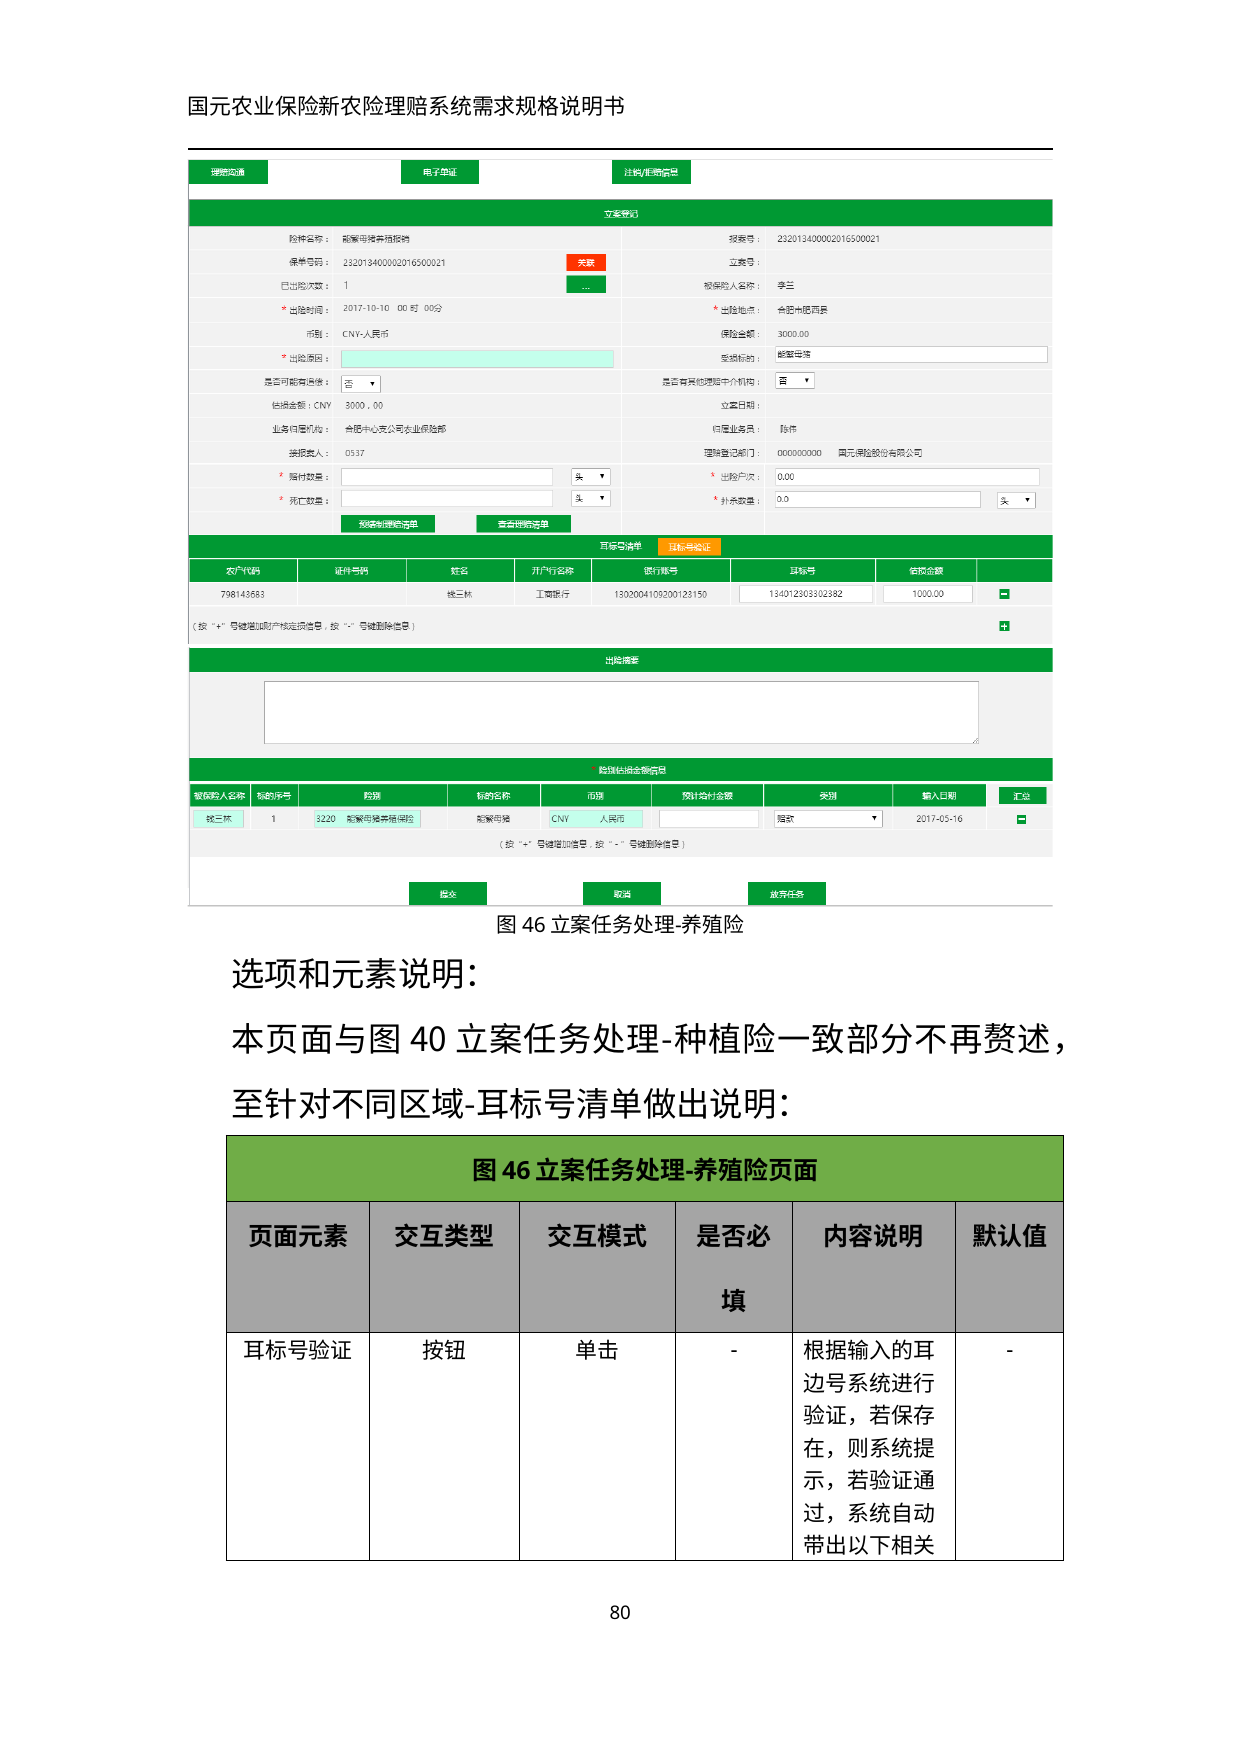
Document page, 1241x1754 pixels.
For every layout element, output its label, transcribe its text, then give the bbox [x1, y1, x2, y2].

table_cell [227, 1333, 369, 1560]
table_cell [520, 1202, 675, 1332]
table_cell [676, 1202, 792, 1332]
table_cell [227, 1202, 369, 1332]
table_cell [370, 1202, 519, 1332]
text 图 46立案任务处理-养殖险 [187, 907, 1053, 940]
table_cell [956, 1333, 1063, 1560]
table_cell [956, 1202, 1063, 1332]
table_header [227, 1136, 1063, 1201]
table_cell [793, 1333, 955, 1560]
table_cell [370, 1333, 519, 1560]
picture [187, 647, 1053, 907]
text 本页面与图40立案任务处理-种植险一致部分不再赘述，至针对不同区域-耳标号清单做出说明： [231, 1005, 1053, 1135]
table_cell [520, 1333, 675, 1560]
picture [187, 159, 1053, 644]
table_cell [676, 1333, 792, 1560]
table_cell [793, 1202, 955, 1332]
text 选项和元素说明： [231, 940, 1053, 1005]
